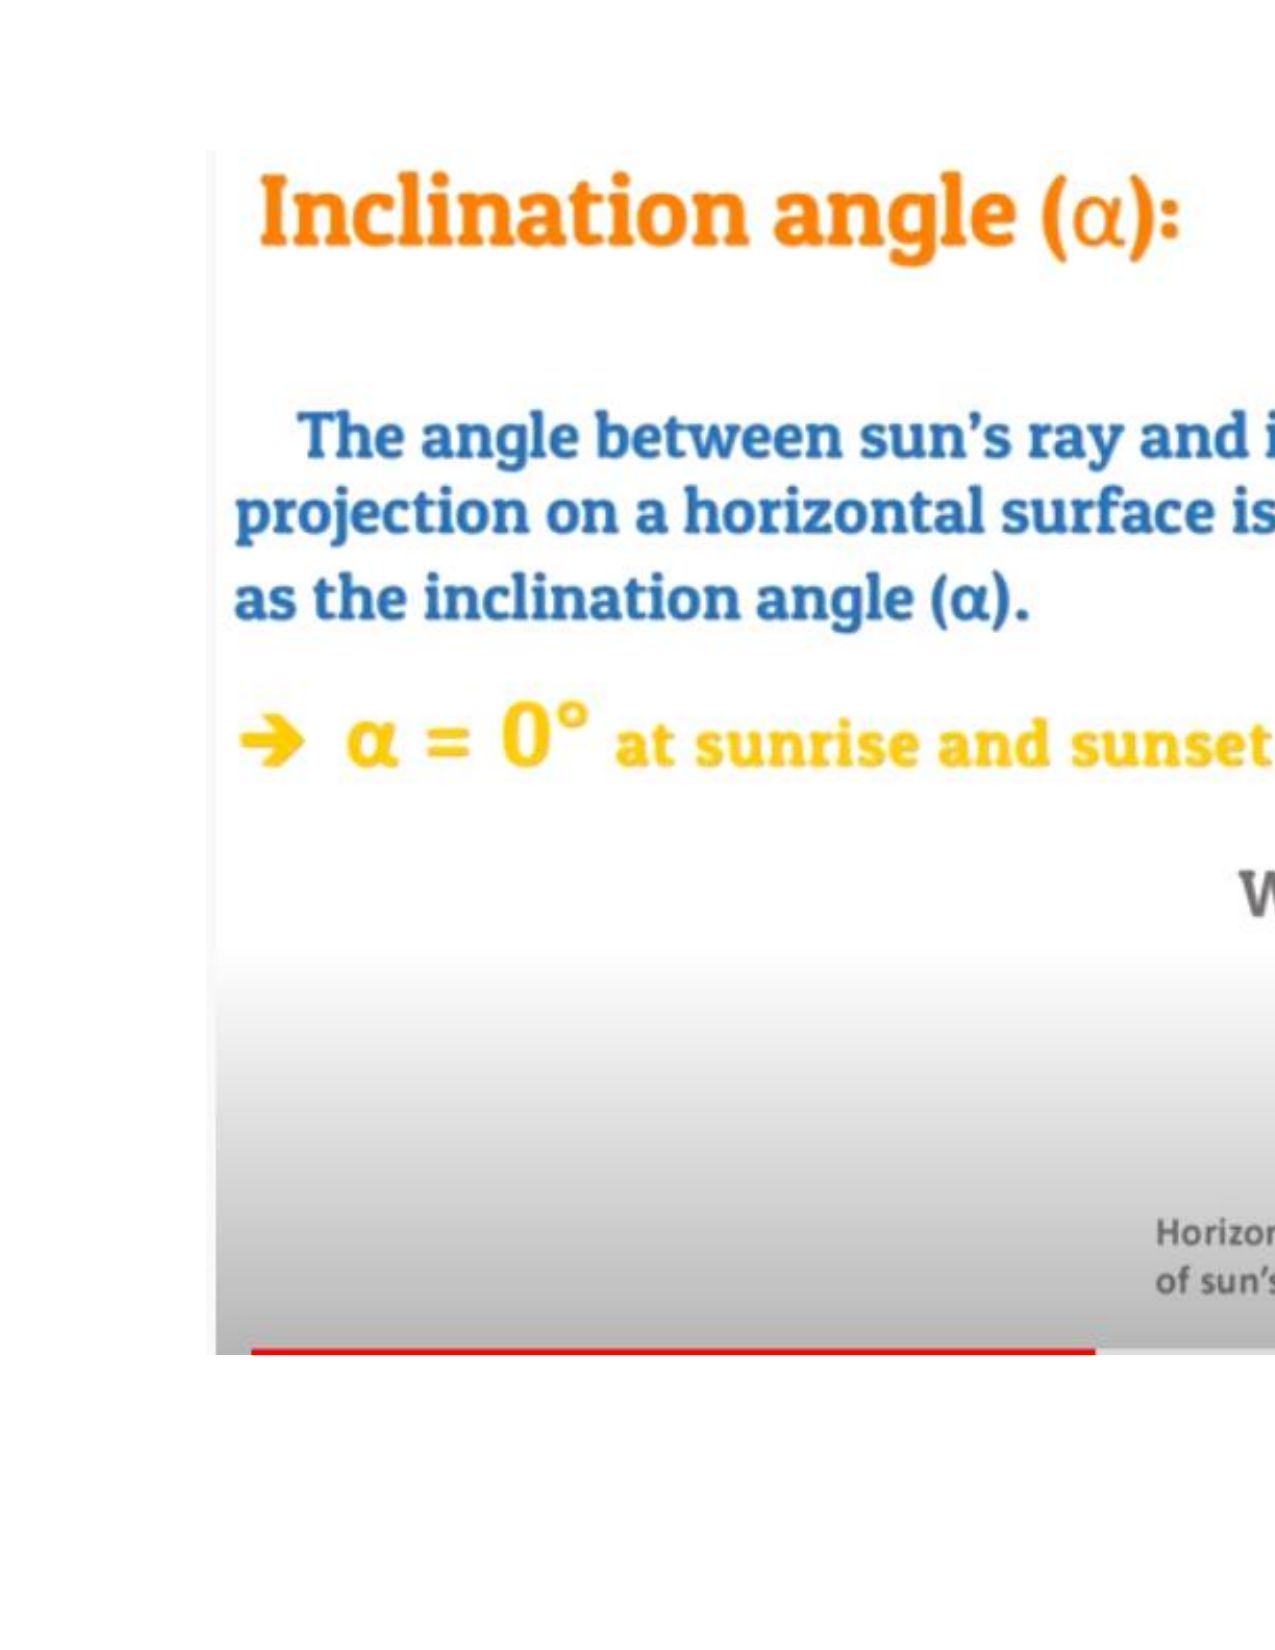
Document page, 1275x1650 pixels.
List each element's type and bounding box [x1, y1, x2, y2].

picture [206, 150, 1275, 1355]
